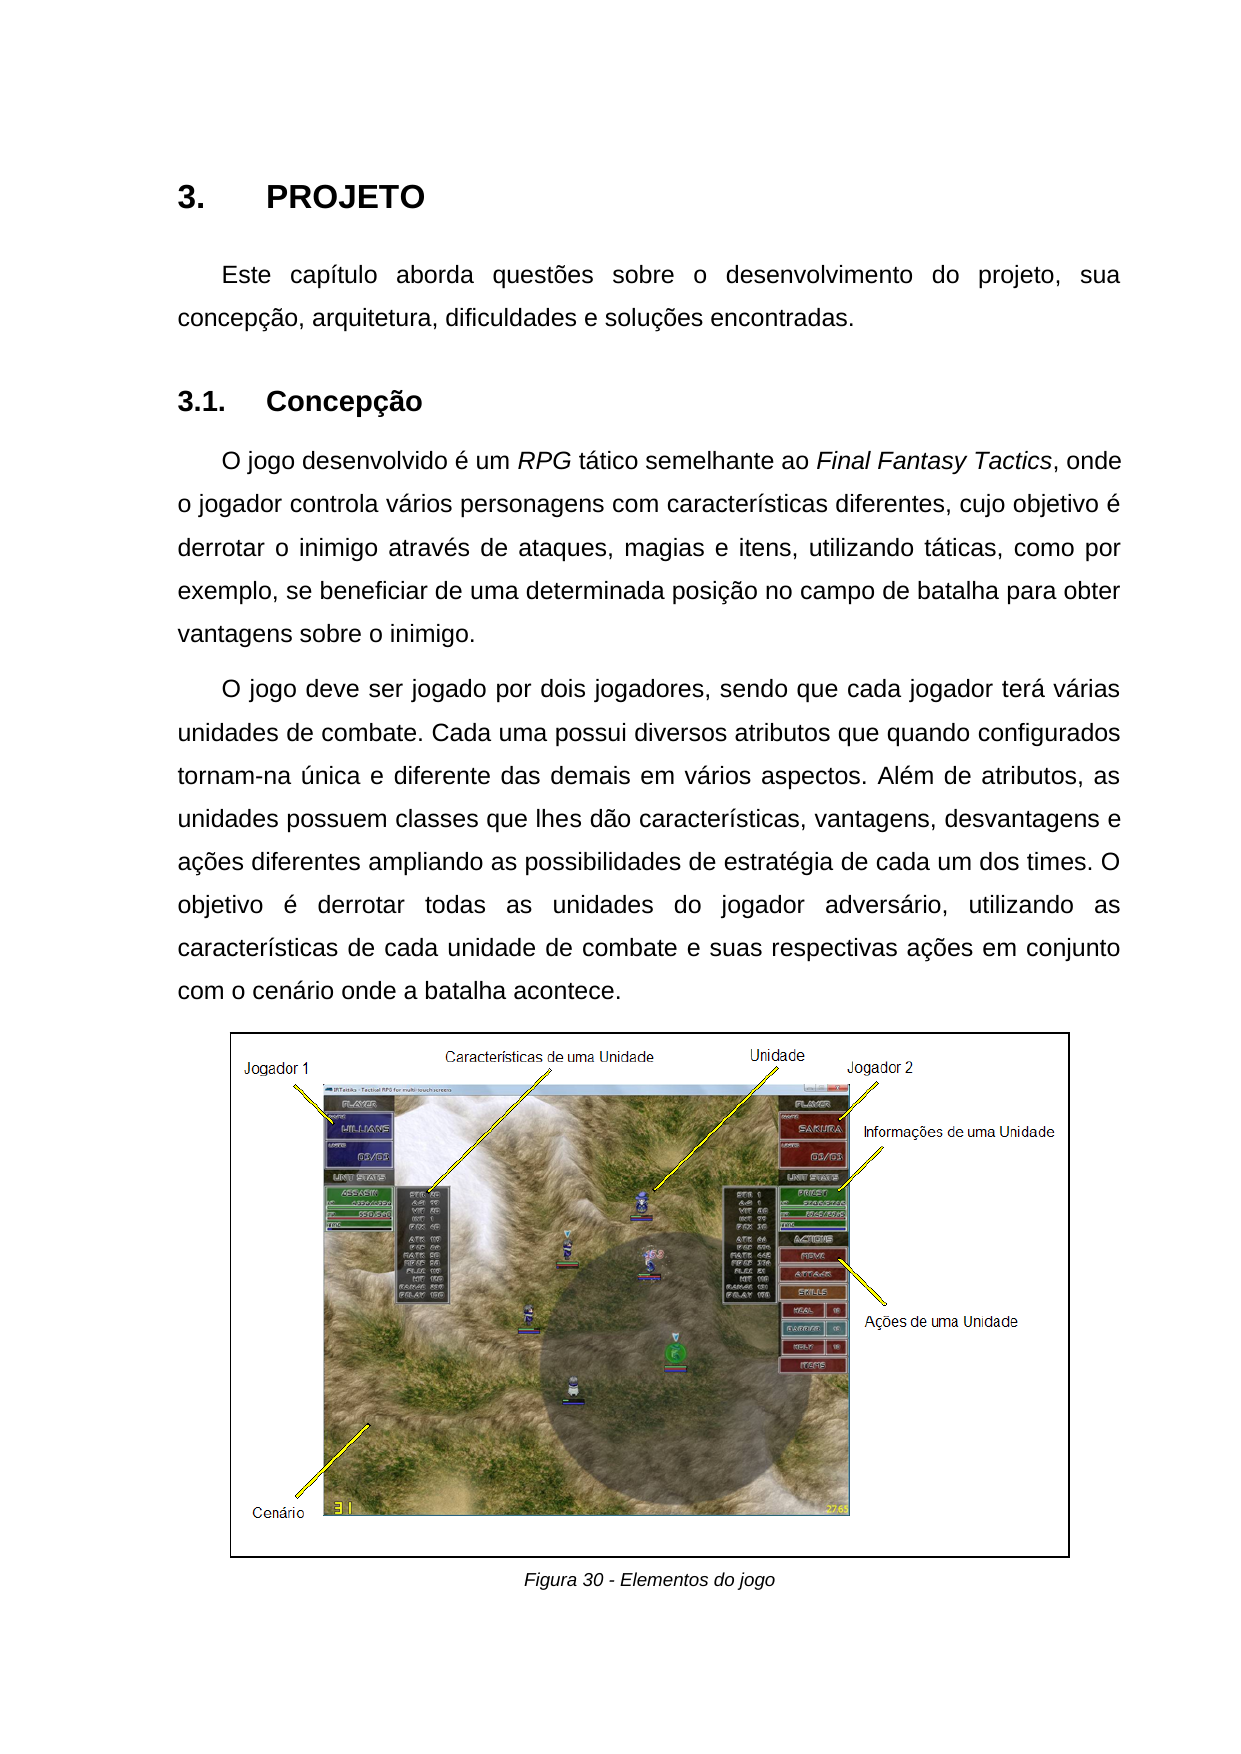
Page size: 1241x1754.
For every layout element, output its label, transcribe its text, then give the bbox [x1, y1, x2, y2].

subtitle PROJETO [177, 177, 1122, 216]
subtitle Concepção [177, 383, 1122, 417]
text O jogo deve ser jogado por dois jogadores, sendo que cada jogador terá várias unidades de combate. Cada uma possui diversos atributos que quando configurados tornam-na única e diferente das demais em vários aspectos. Além de atributos, as unidades possuem classes que lhes dão características, vantagens, desvantagens e ações diferentes ampliando as possibilidades de estratégia de cada um dos times. O objetivo é derrotar todas as unidades do jogador adversário, utilizando as características de cada unidade de combate e suas respectivas ações em conjunto com o cenário onde a batalha acontece. [177, 674, 1122, 1005]
text O jogo desenvolvido é um RPG tático semelhante ao Final Fantasy Tactics, onde o jogador controla vários personagens com características diferentes, cujo objetivo é derrotar o inimigo através de ataques, magias e itens, utilizando táticas, como por exemplo, se beneficiar de uma determinada posição no campo de batalha para obter vantagens sobre o inimigo. [177, 446, 1122, 648]
text Este capítulo aborda questões sobre o desenvolvimento do projeto, sua concepção, arquitetura, dificuldades e soluções encontradas. [177, 260, 1122, 332]
picture [231, 1034, 1068, 1556]
